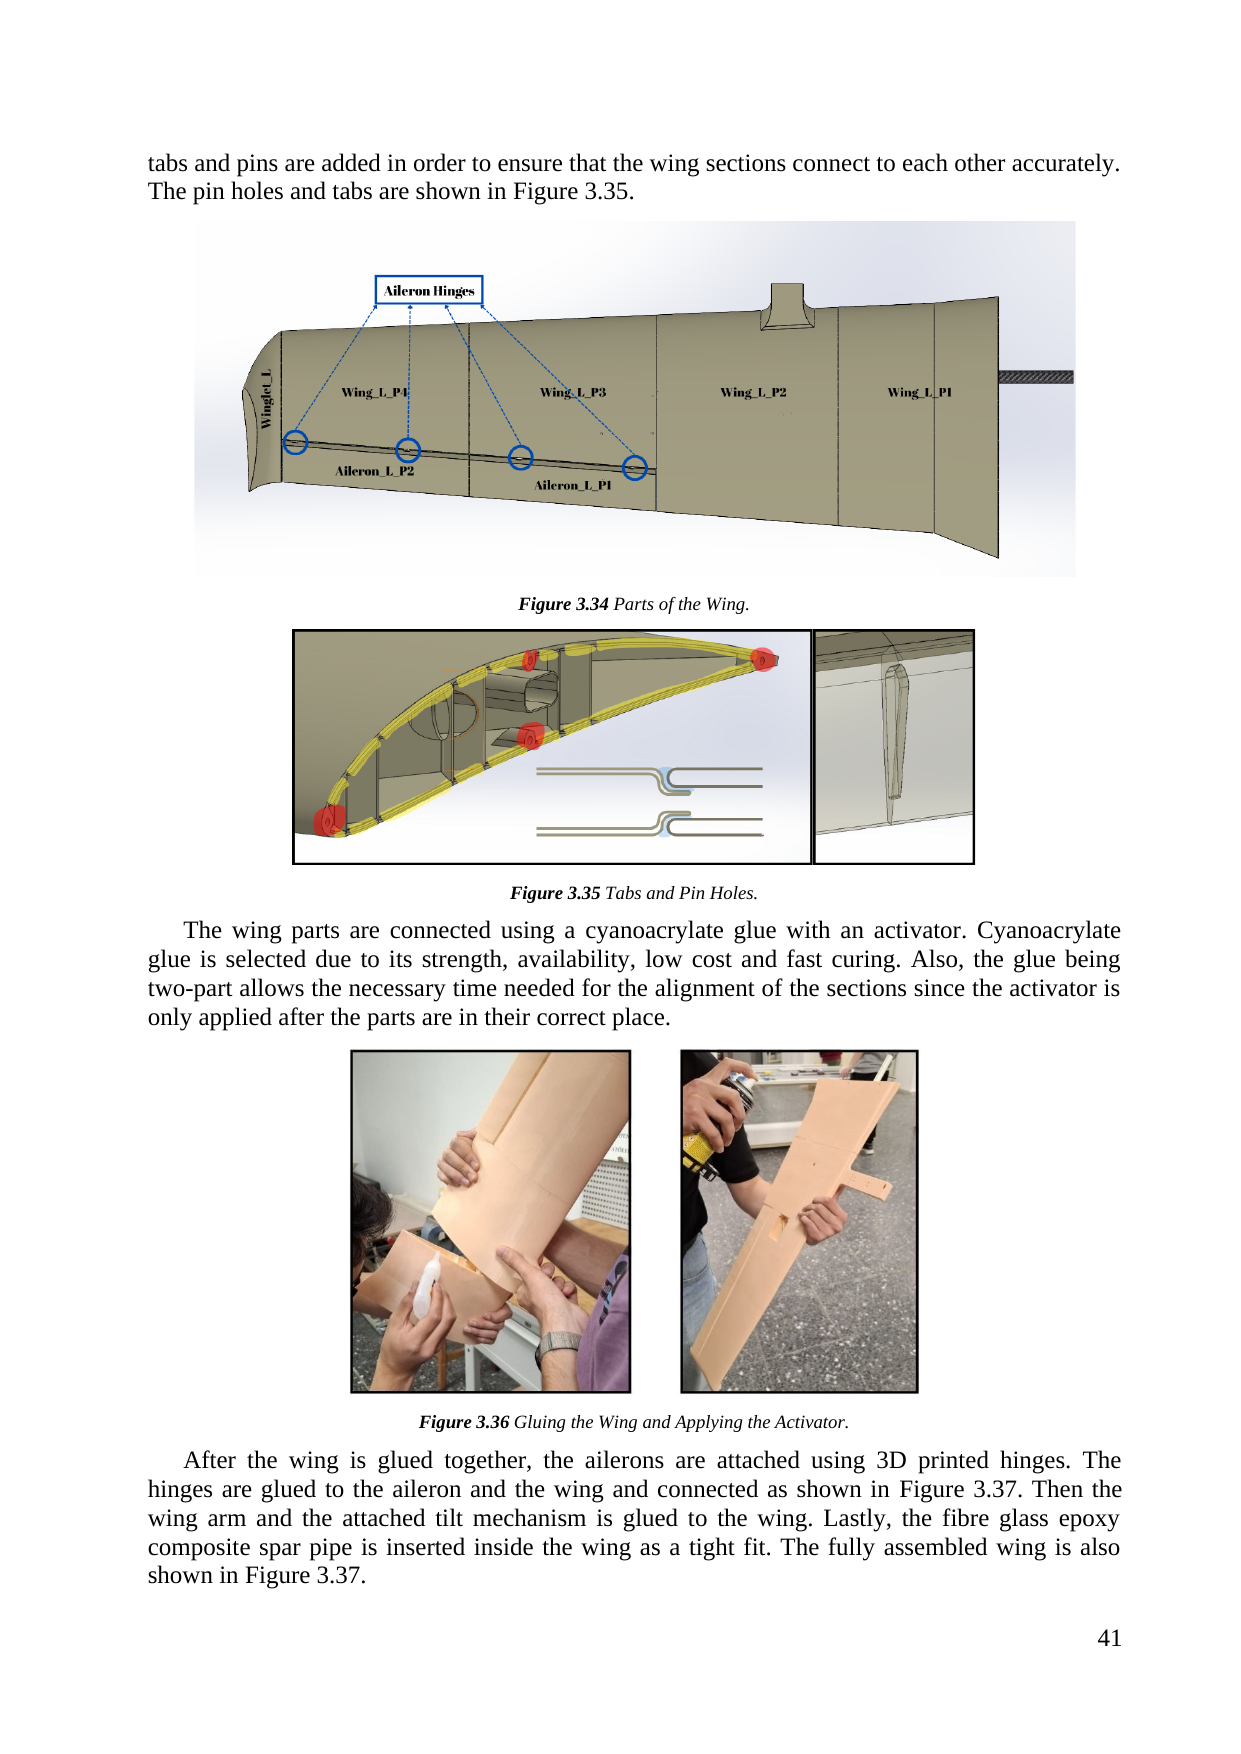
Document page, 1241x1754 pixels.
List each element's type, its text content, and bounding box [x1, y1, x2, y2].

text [148, 148, 1122, 205]
picture [194, 221, 1076, 577]
picture [349, 1047, 921, 1395]
text The wing parts are connected using a cyanoacrylate glue with an activator. Cyanoacrylate glue is selected due to its strength, availability, low cost and fast curing. Also, the glue being two-part allows the necessary time needed for the alignment of the sections since the activator is only applied after the parts are in their correct place. [148, 916, 1122, 1031]
picture [291, 627, 979, 865]
